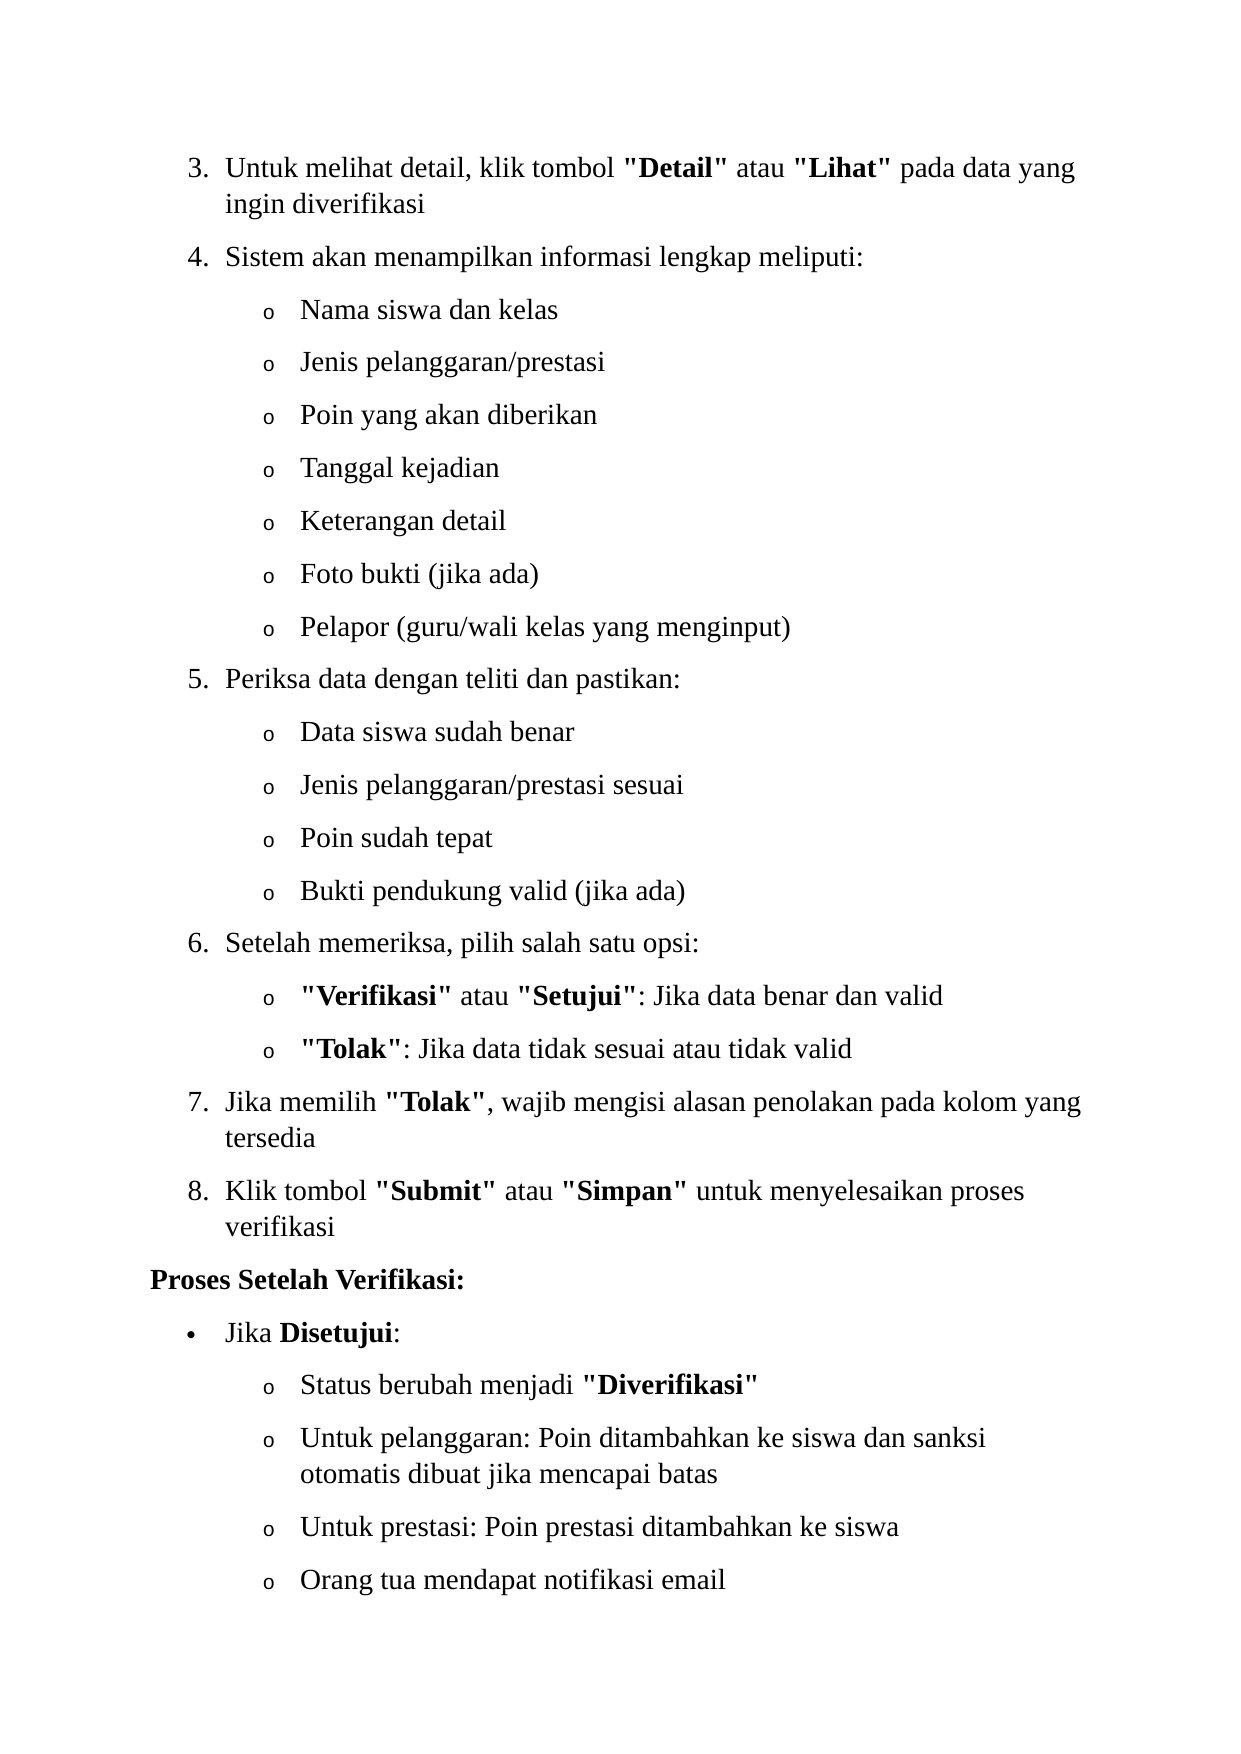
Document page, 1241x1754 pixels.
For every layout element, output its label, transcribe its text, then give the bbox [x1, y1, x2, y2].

list Klik tombol "Submit" atau "Simpan" untuk menyelesaikan proses verifikasi [187, 1173, 1090, 1243]
list Nama siswa dan kelas [262, 292, 1090, 325]
list Jika memilih "Tolak", wajib mengisi alasan penolakan pada kolom yang tersedia [187, 1084, 1090, 1154]
list Jenis pelanggaran/prestasi [262, 344, 1090, 378]
list Sistem akan menampilkan informasi lengkap meliputi: [187, 239, 1090, 272]
list Setelah memeriksa, pilih salah satu opsi: [187, 926, 1090, 959]
list Untuk melihat detail, klik tombol "Detail" atau "Lihat" pada data yang ingin diverifikasi [187, 150, 1090, 220]
list "Tolak": Jika data tidak sesuai atau tidak valid [262, 1031, 1090, 1065]
list Periksa data dengan teliti dan pastikan: [187, 661, 1090, 695]
text Proses Setelah Verifikasi: [150, 1262, 1090, 1295]
list Jenis pelanggaran/prestasi sesuai [262, 767, 1090, 801]
list Foto bukti (jika ada) [262, 556, 1090, 589]
list "Verifikasi" atau "Setujui": Jika data benar dan valid [262, 978, 1090, 1012]
list Pelapor (guru/wali kelas yang menginput) [262, 609, 1090, 642]
list Jika Disetujui: [187, 1315, 1090, 1348]
list Orang tua mendapat notifikasi email [262, 1562, 1090, 1596]
list Status berubah menjadi "Diverifikasi" [262, 1367, 1090, 1401]
list Tanggal kejadian [262, 450, 1090, 484]
list Untuk prestasi: Poin prestasi ditambahkan ke siswa [262, 1509, 1090, 1543]
list Bukti pendukung valid (jika ada) [262, 873, 1090, 906]
list Data siswa sudah benar [262, 714, 1090, 748]
list Untuk pelanggaran: Poin ditambahkan ke siswa dan sanksi otomatis dibuat jika mencapai batas [262, 1420, 1090, 1490]
list Keterangan detail [262, 503, 1090, 537]
list Poin yang akan diberikan [262, 397, 1090, 431]
list Poin sudah tepat [262, 820, 1090, 853]
